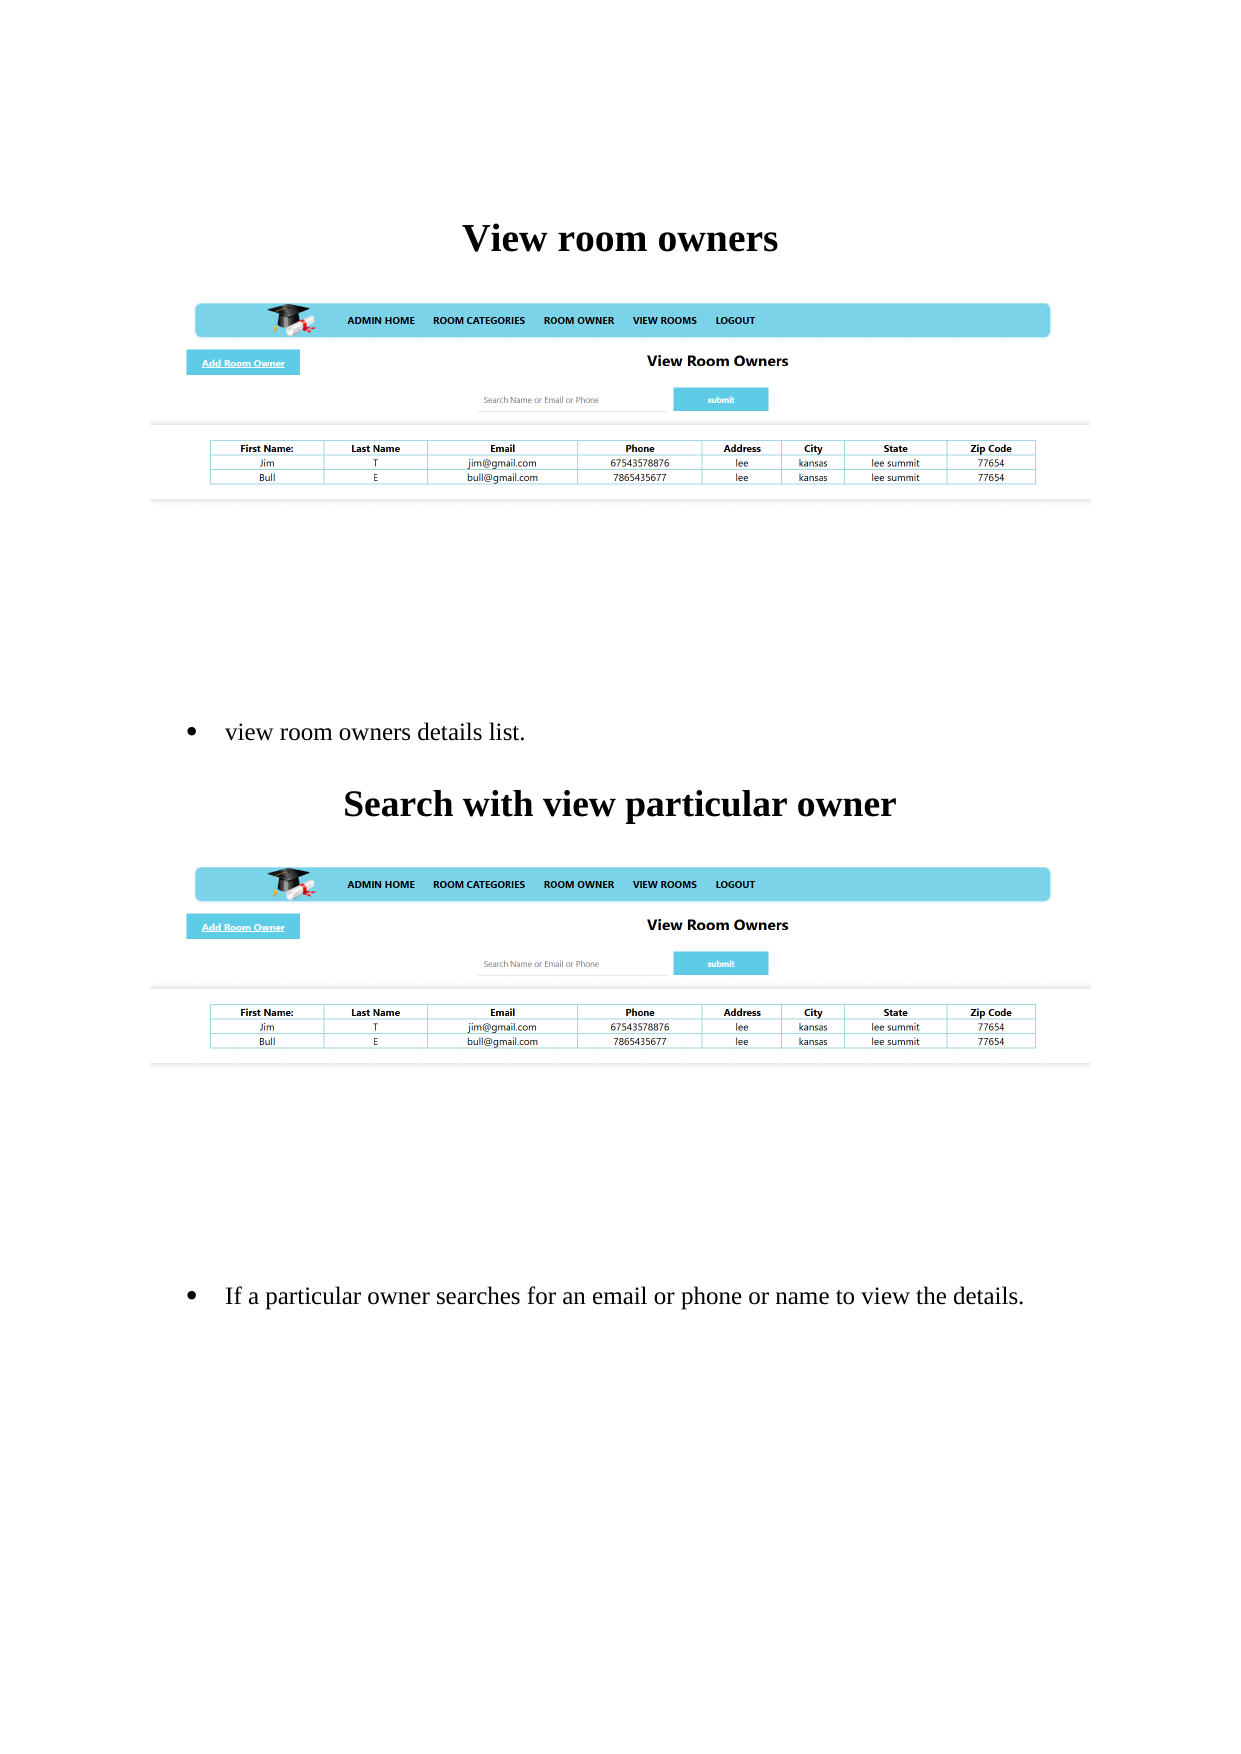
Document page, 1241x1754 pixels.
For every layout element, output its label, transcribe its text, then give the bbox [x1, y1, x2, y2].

list view room owners details list. [187, 717, 1090, 746]
list If a particular owner searches for an email or phone or name to view the details. [187, 1281, 1090, 1310]
text Search with view particular owner [150, 781, 1090, 824]
text View room owners [150, 214, 1090, 259]
picture [150, 867, 1091, 1248]
picture [150, 303, 1091, 684]
